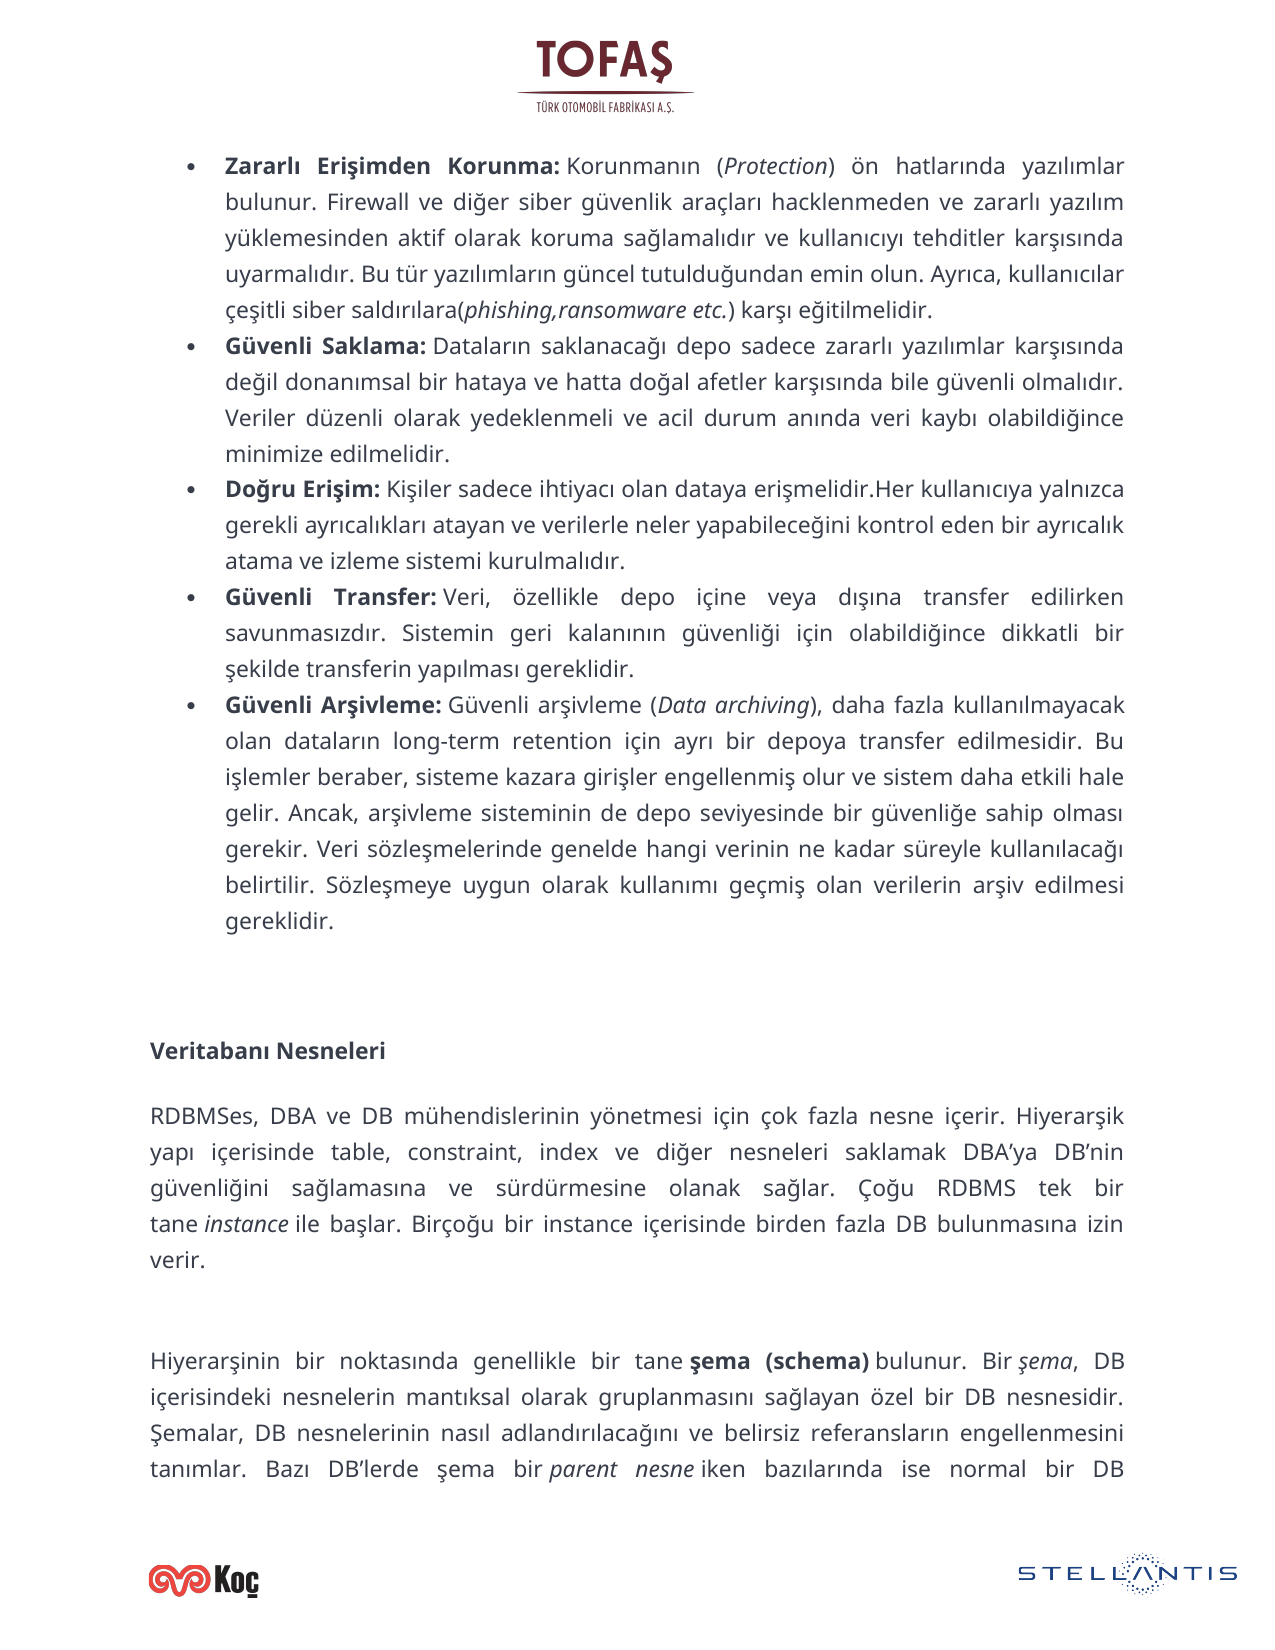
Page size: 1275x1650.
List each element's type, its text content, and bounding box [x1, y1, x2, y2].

list Güvenli Saklama: Dataların saklanacağı depo sadece zararlı yazılımlar karşısında değil donanımsal bir hataya ve hatta doğal afetler karşısında bile güvenli olmalıdır. Veriler düzenli olarak yedeklenmeli ve acil durum anında veri kaybı olabildiğince minimize edilmelidir. [187, 330, 1125, 469]
list Zararlı Erişimden Korunma: Korunmanın (Protection) ön hatlarında yazılımlar bulunur. Firewall ve diğer siber güvenlik araçları hacklenmeden ve zararlı yazılım yüklemesinden aktif olarak koruma sağlamalıdır ve kullanıcıyı tehditler karşısında uyarmalıdır. Bu tür yazılımların güncel tutulduğundan emin olun. Ayrıca, kullanıcılar çeşitli siber saldırılara(phishing,ransomware etc.) karşı eğitilmelidir. [187, 150, 1125, 325]
list Güvenli Transfer: Veri, özellikle depo içine veya dışına transfer edilirken savunmasızdır. Sistemin geri kalanının güvenliği için olabildiğince dikkatli bir şekilde transferin yapılması gereklidir. [187, 581, 1125, 684]
text RDBMSes, DBA ve DB mühendislerinin yönetmesi için çok fazla nesne içerir. Hiyerarşik yapı içerisinde table, constraint, index ve diğer nesneleri saklamak DBA’ya DB’nin güvenliğini sağlamasına ve sürdürmesine olanak sağlar. Çoğu RDBMS tek bir tane instance ile başlar. Birçoğu bir instance içerisinde birden fazla DB bulunmasına izin verir. [150, 1100, 1125, 1275]
list Doğru Erişim: Kişiler sadece ihtiyacı olan dataya erişmelidir.Her kullanıcıya yalnızca gerekli ayrıcalıkları atayan ve verilerle neler yapabileceğini kontrol eden bir ayrıcalık atama ve izleme sistemi kurulmalıdır. [187, 473, 1125, 577]
list Güvenli Arşivleme: Güvenli arşivleme (Data archiving), daha fazla kullanılmayacak olan dataların long-term retention için ayrı bir depoya transfer edilmesidir. Bu işlemler beraber, sisteme kazara girişler engellenmiş olur ve sistem daha etkili hale gelir. Ancak, arşivleme sisteminin de depo seviyesinde bir güvenliğe sahip olması gerekir. Veri sözleşmelerinde genelde hangi verinin ne kadar süreyle kullanılacağı belirtilir. Sözleşmeye uygun olarak kullanımı geçmiş olan verilerin arşiv edilmesi gereklidir. [187, 689, 1125, 936]
picture [1018, 1551, 1237, 1598]
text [150, 1309, 1125, 1484]
picture [148, 1565, 259, 1598]
picture [511, 35, 698, 119]
text Veritabanı Nesneleri [150, 1035, 1125, 1066]
